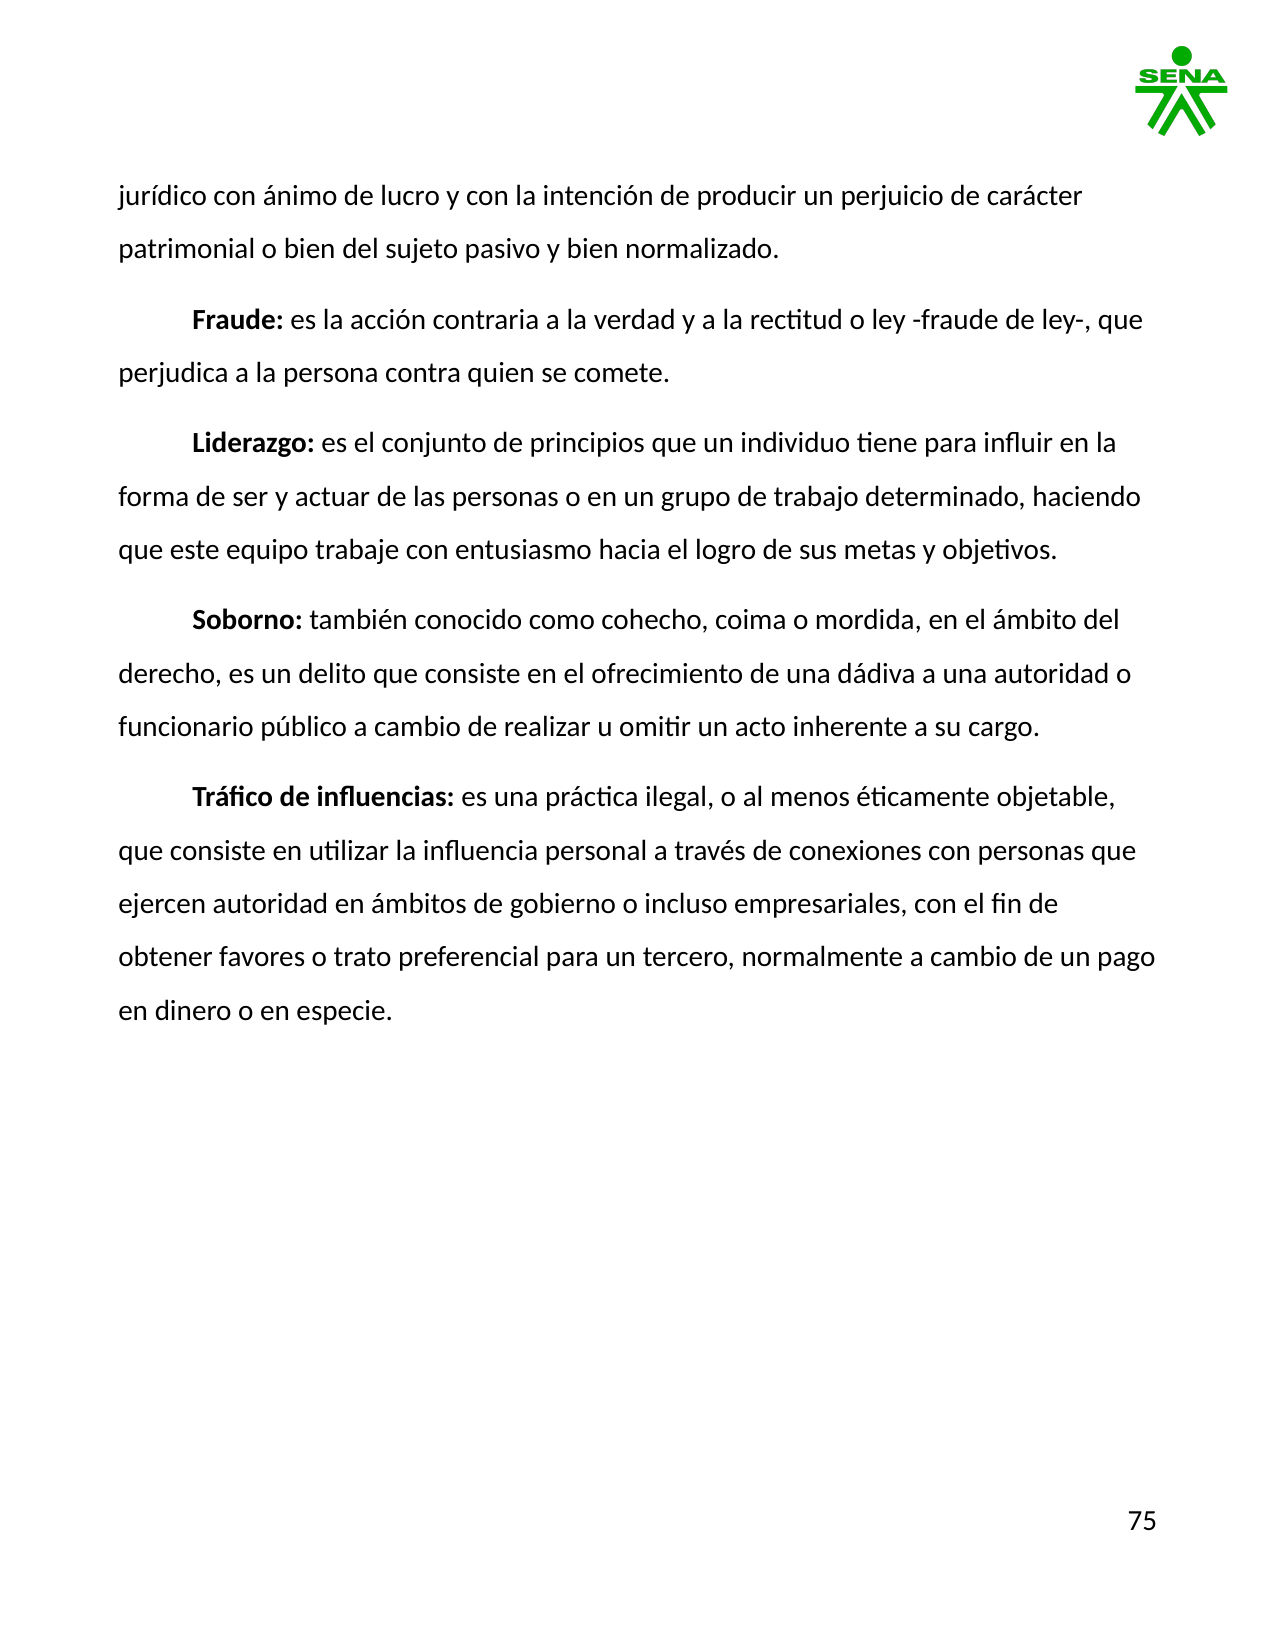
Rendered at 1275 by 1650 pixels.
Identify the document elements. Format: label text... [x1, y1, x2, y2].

picture [1135, 46, 1228, 136]
text Tráfico de influencias: es una práctica ilegal, o al menos éticamente objetable, que consiste en utilizar la influencia personal a través de conexiones con personas que ejercen autoridad en ámbitos de gobierno o incluso empresariales, con el fin de obtener favores o trato preferencial para un tercero, normalmente a cambio de un pago en dinero o en especie. [118, 778, 1157, 1028]
text Liderazgo: es el conjunto de principios que un individuo tiene para influir en la forma de ser y actuar de las personas o en un grupo de trabajo determinado, haciendo que este equipo trabaje con entusiasmo hacia el logro de sus metas y objetivos. [118, 424, 1157, 567]
text Soborno: también conocido como cohecho, coima o mordida, en el ámbito del derecho, es un delito que consiste en el ofrecimiento de una dádiva a una autoridad o funcionario público a cambio de realizar u omitir un acto inherente a su cargo. [118, 601, 1157, 744]
text Fraude: es la acción contraria a la verdad y a la rectitud o ley -fraude de ley-, que perjudica a la persona contra quien se comete. [118, 301, 1157, 390]
